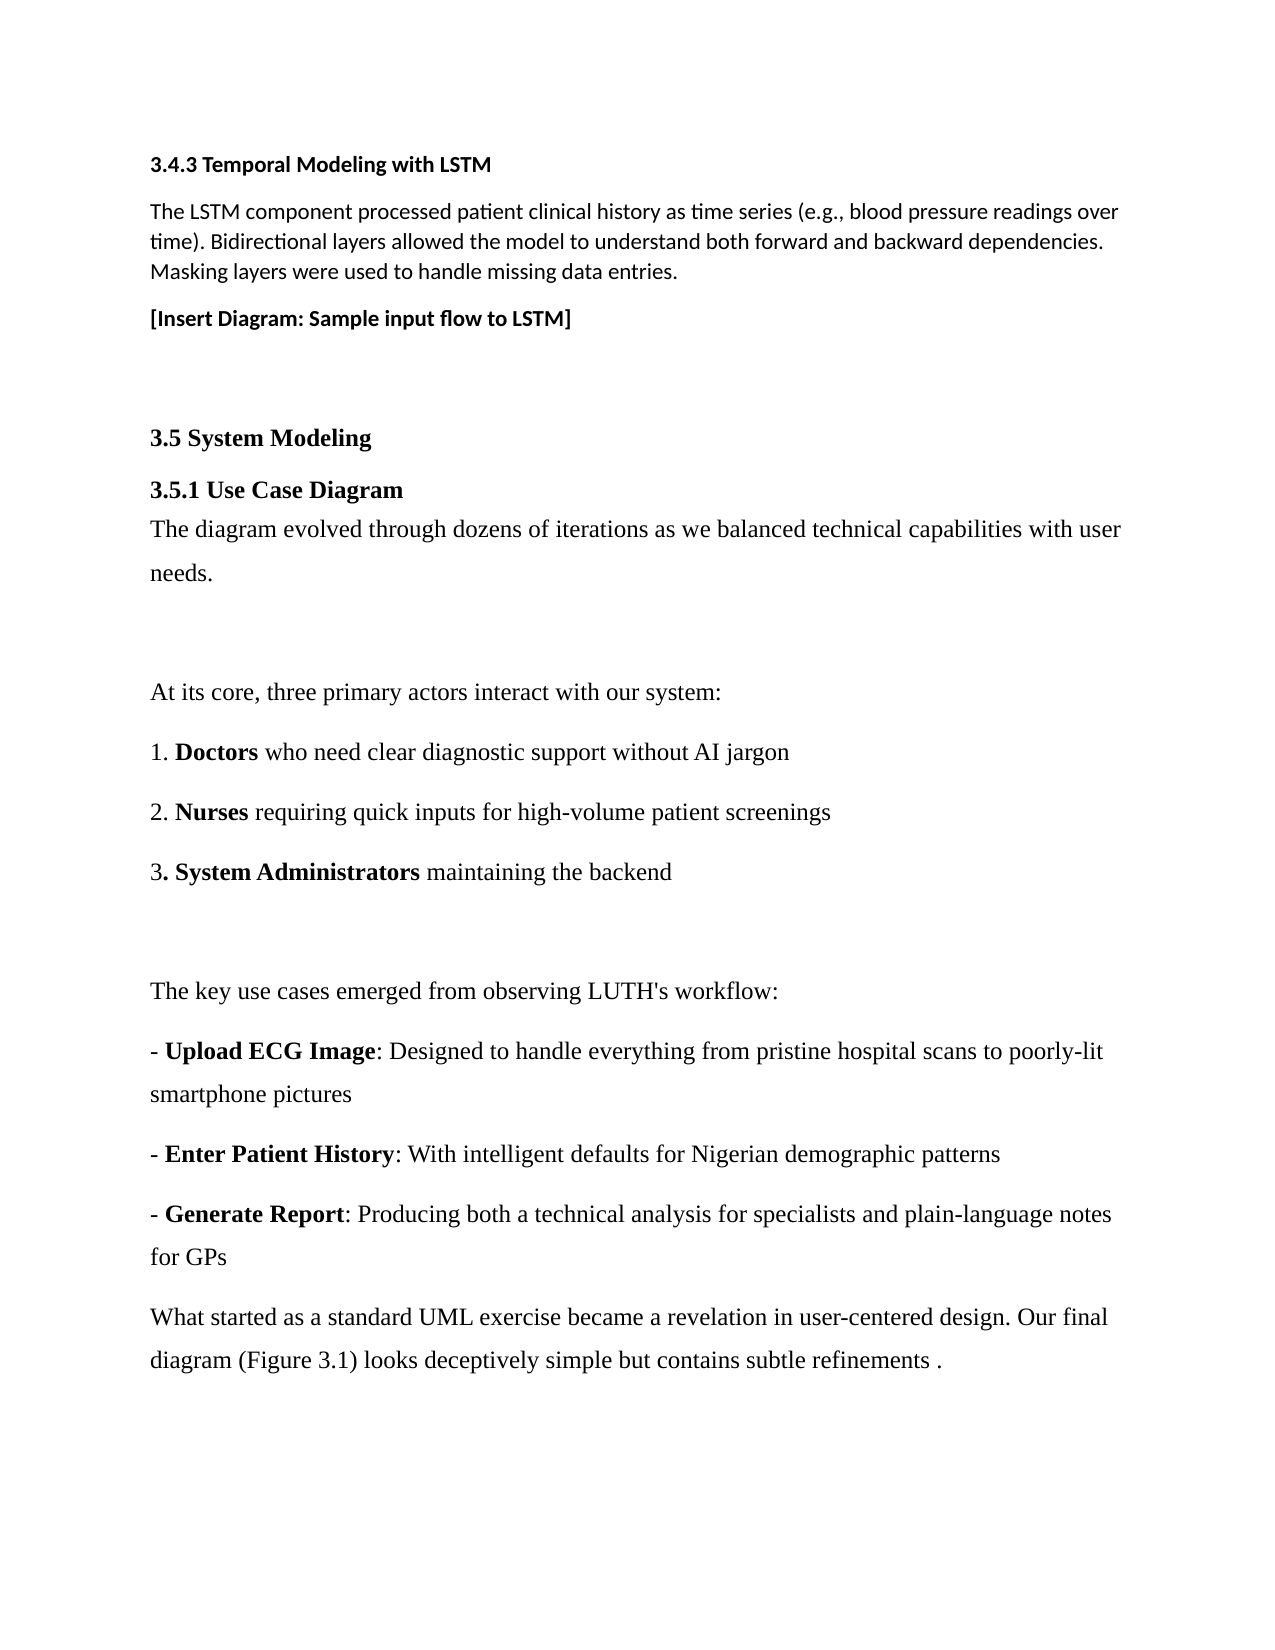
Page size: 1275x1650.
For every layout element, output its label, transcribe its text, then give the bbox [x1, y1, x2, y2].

text - Enter Patient History: With intelligent defaults for Nigerian demographic patterns [150, 1139, 1125, 1168]
text [Insert Diagram: Sample input flow to LSTM] [150, 304, 1125, 332]
text At its core, three primary actors interact with our system: [150, 677, 1125, 706]
text The key use cases emerged from observing LUTH's workflow: [150, 976, 1125, 1005]
text - Generate Report: Producing both a technical analysis for specialists and plain-language notes for GPs [150, 1199, 1125, 1271]
text 1. Doctors who need clear diagnostic support without AI jargon [150, 737, 1125, 766]
text 2. Nurses requiring quick inputs for high-volume patient screenings [150, 797, 1125, 826]
text The LSTM component processed patient clinical history as time series (e.g., blood pressure readings over time). Bidirectional layers allowed the model to understand both forward and backward dependencies. Masking layers were used to handle missing data entries. [150, 197, 1125, 285]
text 3.4.3 Temporal Modeling with LSTM [150, 150, 1125, 178]
subtitle 3.5 System Modeling [150, 423, 1125, 452]
text What started as a standard UML exercise became a revelation in user-centered design. Our final diagram (Figure 3.1) looks deceptively simple but contains subtle refinements . [150, 1302, 1125, 1373]
text The diagram evolved through dozens of iterations as we balanced technical capabilities with user needs. [150, 514, 1125, 586]
text - Upload ECG Image: Designed to handle everything from pristine hospital scans to poorly-lit smartphone pictures [150, 1036, 1125, 1108]
text 3. System Administrators maintaining the backend [150, 857, 1125, 885]
subtitle 3.5.1 Use Case Diagram [150, 475, 1125, 504]
